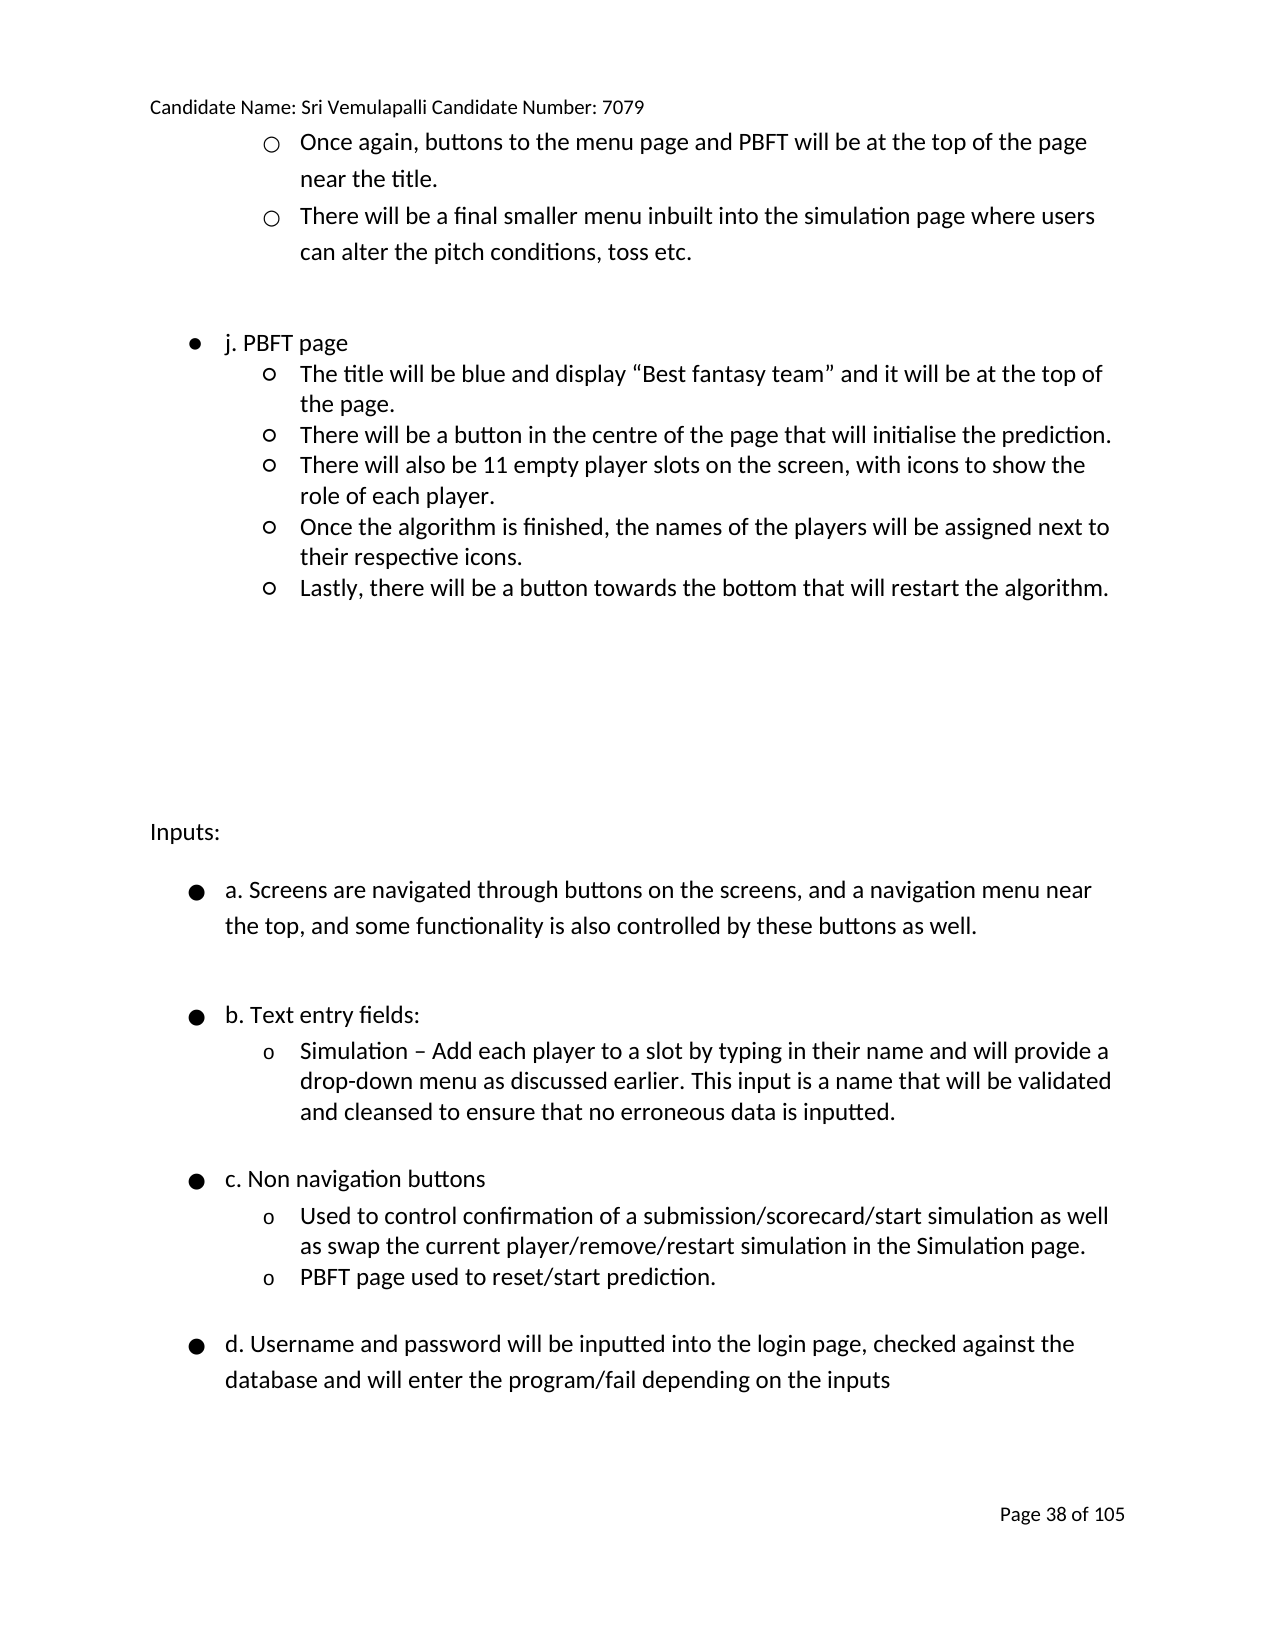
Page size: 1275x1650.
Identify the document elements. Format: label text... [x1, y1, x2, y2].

list PBFT page used to reset/start prediction. [262, 1261, 1125, 1291]
list d. Username and password will be inputted into the login page, checked against the database and will enter the program/fail depending on the inputs [187, 1322, 1125, 1395]
list Lastly, there will be a button towards the bottom that will restart the algorithm. [262, 572, 1125, 602]
list a. Screens are navigated through buttons on the screens, and a navigation menu near the top, and some functionality is also controlled by these buttons as well. [187, 868, 1125, 941]
list c. Non navigation buttons [187, 1157, 1125, 1200]
list There will be a final smaller menu inbuilt into the simulation page where users can alter the pitch conditions, toss etc. [262, 193, 1125, 266]
list Once again, buttons to the menu page and PBFT will be at the top of the page near the title. [262, 120, 1125, 193]
list There will also be 11 empty player slots on the screen, with icons to show the role of each player. [262, 449, 1125, 511]
list Simulation – Add each player to a slot by typing in their name and will provide a drop-down menu as discussed earlier. This input is a name that will be validated and cleansed to ensure that no erroneous data is inputted. [262, 1035, 1125, 1127]
list Used to control confirmation of a submission/scorecard/start simulation as well as swap the current player/remove/restart simulation in the Simulation page. [262, 1200, 1125, 1261]
list The title will be blue and display “Best fantasy team” and it will be at the top of the page. [262, 358, 1125, 419]
list There will be a button in the centre of the page that will initialise the prediction. [262, 419, 1125, 449]
list j. PBFT page [187, 327, 1125, 358]
list Once the algorithm is finished, the names of the players will be assigned next to their respective icons. [262, 511, 1125, 572]
list b. Text entry fields: [187, 992, 1125, 1035]
text Inputs: [150, 816, 1125, 847]
